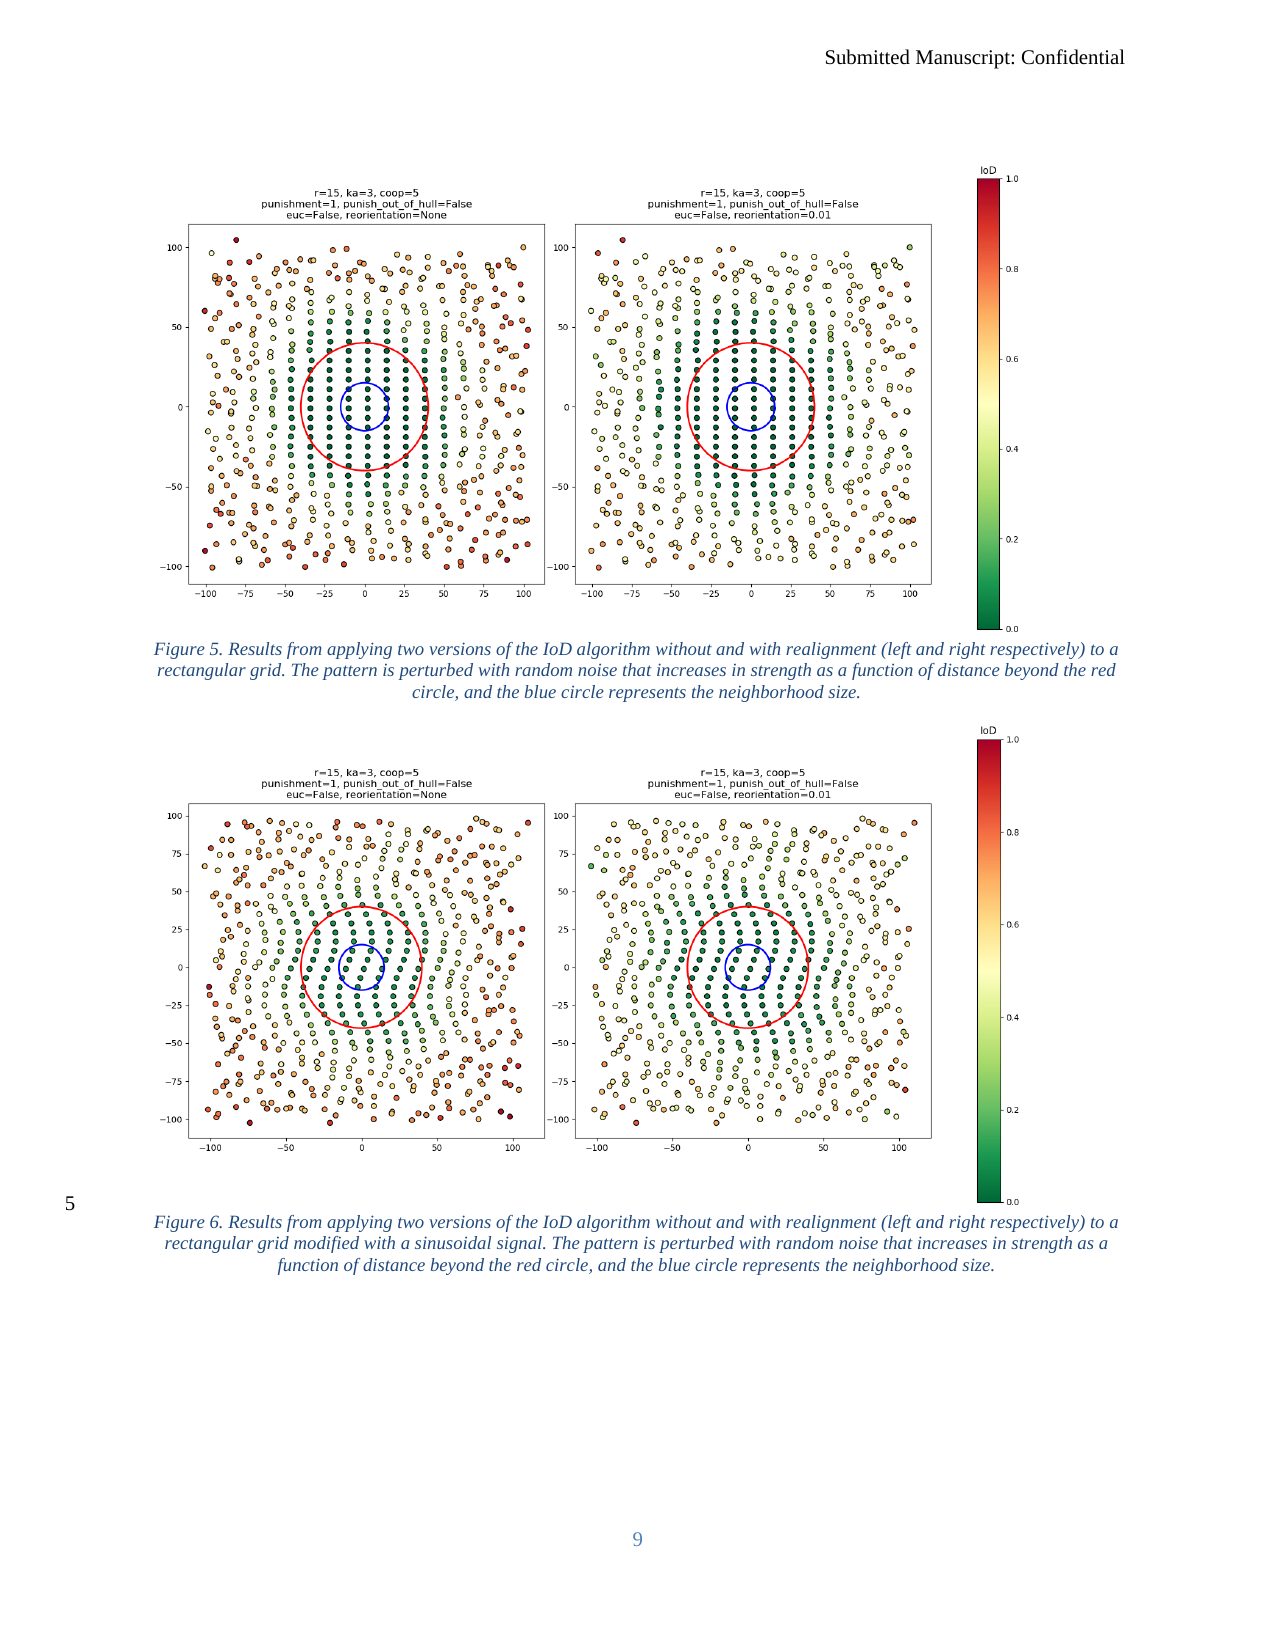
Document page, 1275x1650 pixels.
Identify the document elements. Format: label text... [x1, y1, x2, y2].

picture [150, 723, 1125, 1211]
text Figure 5. Results from applying two versions of the IoD algorithm without and with realignment (left and right respectively) to a rectangular grid. The pattern is perturbed with random noise that increases in strength as a function of distance beyond the red circle, and the blue circle represents the neighborhood size. [150, 638, 1125, 702]
text Figure 6. Results from applying two versions of the IoD algorithm without and with realignment (left and right respectively) to a rectangular grid modified with a sinusoidal signal. The pattern is perturbed with random noise that increases in strength as a function of distance beyond the red circle, and the blue circle represents the neighborhood size. [150, 1211, 1125, 1275]
picture [150, 150, 1125, 638]
